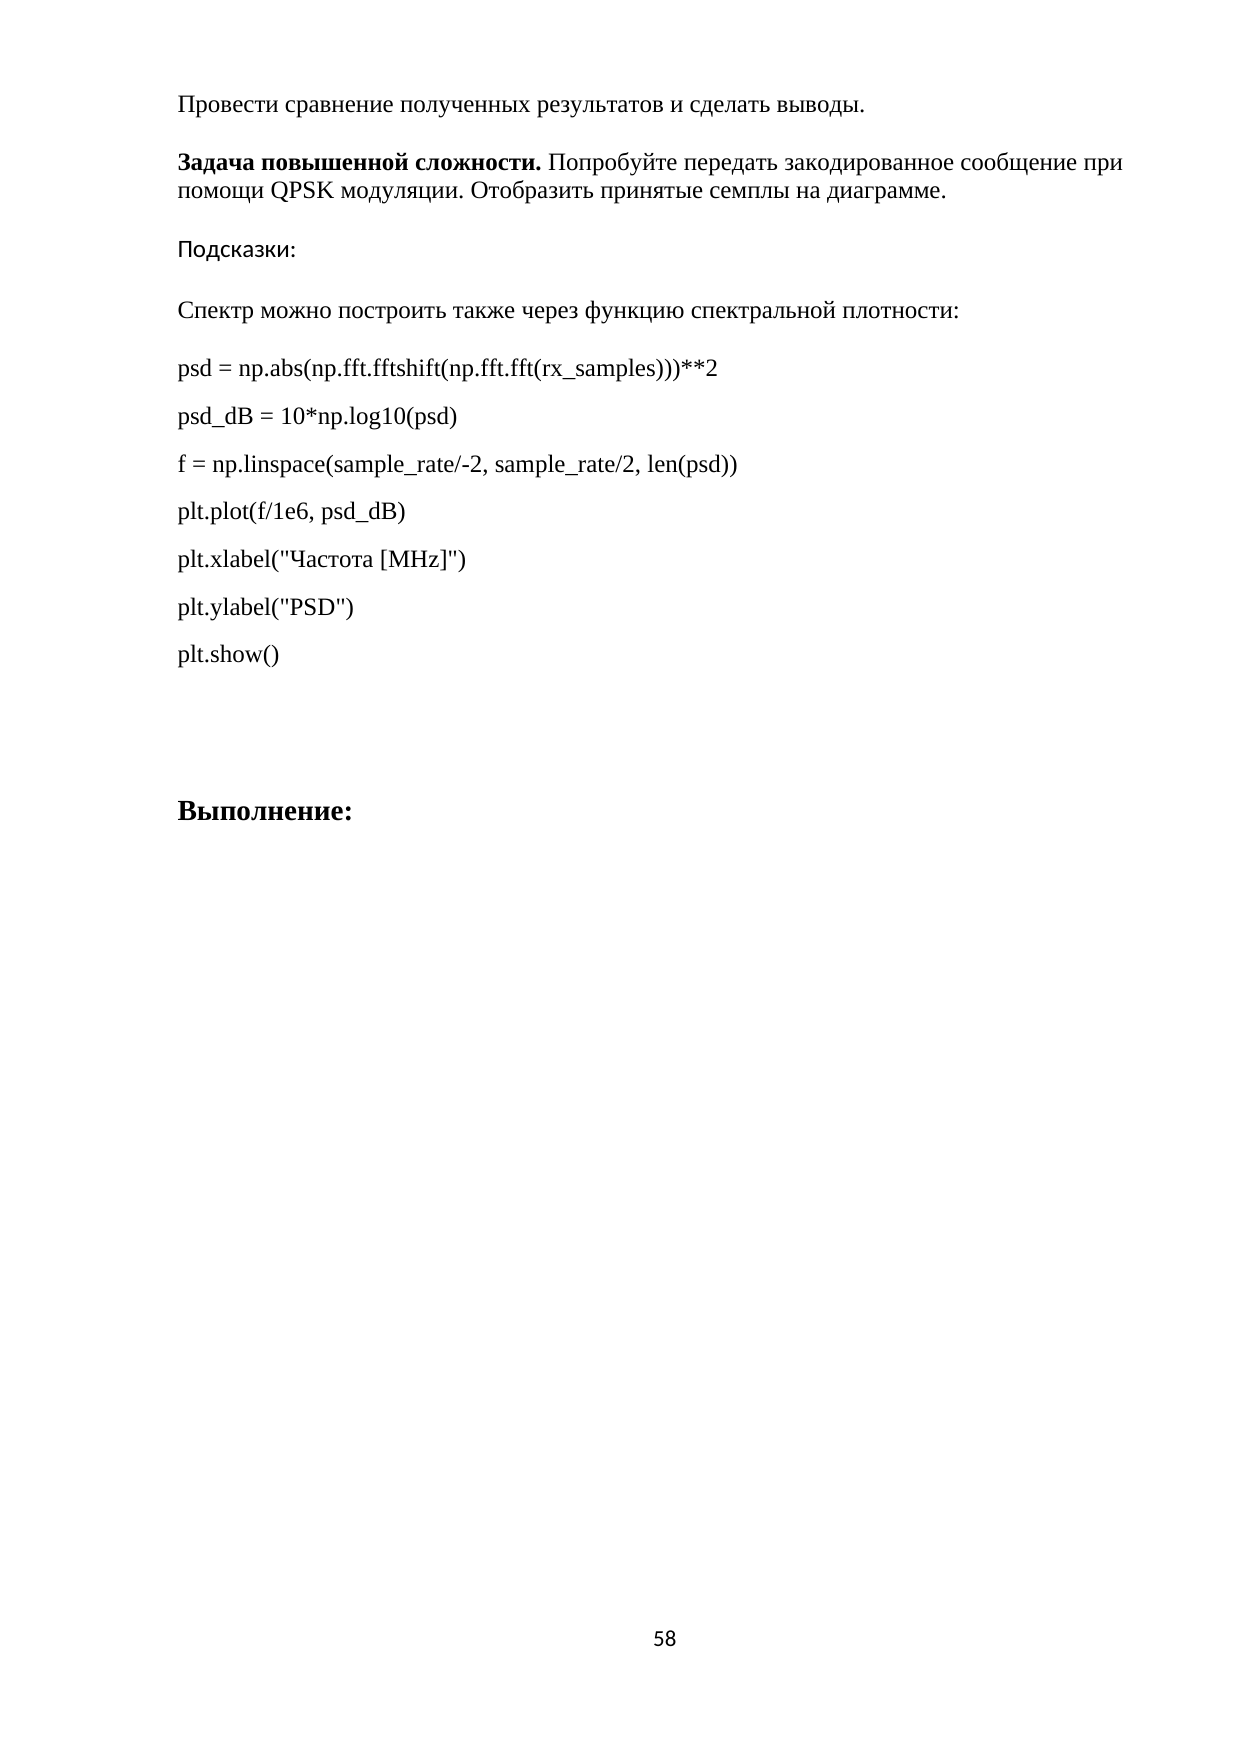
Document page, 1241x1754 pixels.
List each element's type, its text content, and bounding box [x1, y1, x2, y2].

text plt.xlabel("Частота [MHz]") [177, 544, 1152, 573]
text Провести сравнение полученных результатов и сделать выводы. [177, 89, 1152, 117]
text plt.plot(f/1e6, psd_dB) [177, 496, 1152, 525]
text psd_dB = 10*np.log10(psd) [177, 401, 1152, 430]
text plt.show() [177, 639, 1152, 668]
text Выполнение: [177, 793, 1152, 826]
text psd = np.abs(np.fft.fftshift(np.fft.fft(rx_samples)))**2 [177, 353, 1152, 382]
text Подсказки: [177, 233, 1152, 264]
text Спектр можно построить также через функцию спектральной плотности: [177, 295, 1152, 324]
text plt.ylabel("PSD") [177, 592, 1152, 621]
text f = np.linspace(sample_rate/-2, sample_rate/2, len(psd)) [177, 449, 1152, 477]
text Задача повышенной сложности. Попробуйте передать закодированное сообщение при помощи QPSK модуляции. Отобразить принятые семплы на диаграмме. [177, 147, 1152, 204]
